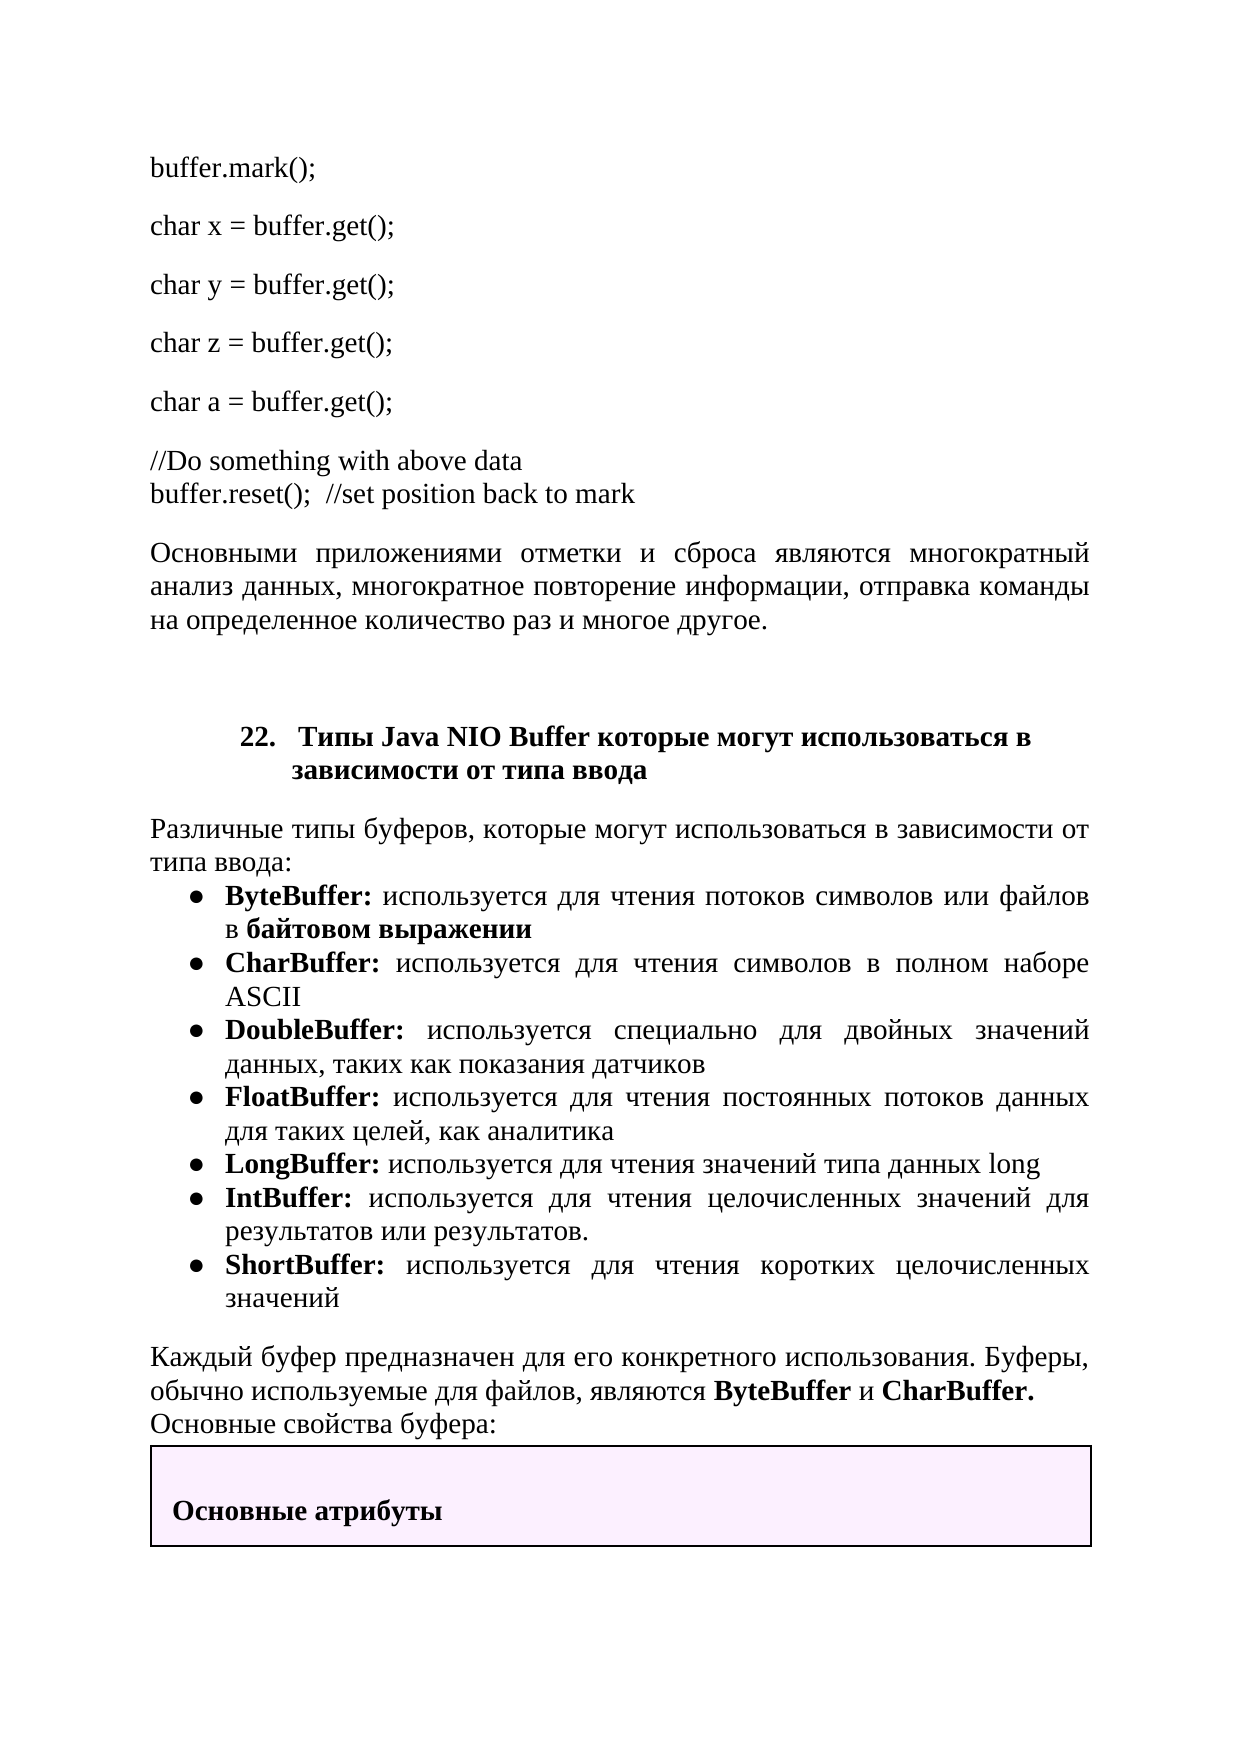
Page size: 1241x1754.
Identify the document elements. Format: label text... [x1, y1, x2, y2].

text Основными приложениями отметки и сброса являются многократный анализ данных, многократное повторение информации, отправка команды на определенное количество раз и многое другое. [150, 535, 1090, 635]
list CharBuffer: используется для чтения символов в полном наборе ASCII [187, 945, 1090, 1012]
text char y = buffer.get(); [150, 267, 1090, 301]
text char z = buffer.get(); [150, 326, 1090, 359]
list FloatBuffer: используется для чтения постоянных потоков данных для таких целей, как аналитика [187, 1079, 1090, 1146]
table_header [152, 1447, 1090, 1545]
text char x = buffer.get(); [150, 208, 1090, 242]
text buffer.mark(); [150, 150, 1090, 183]
list ByteBuffer: используется для чтения потоков символов или файлов в байтовом выражении [187, 878, 1090, 945]
list DoubleBuffer: используется специально для двойных значений данных, таких как показания датчиков [187, 1012, 1090, 1079]
text Различные типы буферов, которые могут использоваться в зависимости от типа ввода: [150, 811, 1090, 878]
list IntBuffer: используется для чтения целочисленных значений для результатов или результатов. [187, 1180, 1090, 1247]
text char a = buffer.get(); [150, 384, 1090, 418]
text buffer.reset(); //set position back to mark [150, 476, 1090, 510]
text Каждый буфер предназначен для его конкретного использования. Буферы, обычно используемые для файлов, являются ByteBuffer и CharBuffer. [150, 1339, 1090, 1406]
text //Do something with above data [150, 443, 1090, 476]
list LongBuffer: используется для чтения значений типа данных long [187, 1146, 1090, 1180]
list ShortBuffer: используется для чтения коротких целочисленных значений [187, 1247, 1090, 1314]
text Основные свойства буфера: [150, 1406, 1090, 1440]
text 22. Типы Java NIO Buffer которые могут использоваться в зависимости от типа ввода [239, 719, 1090, 786]
